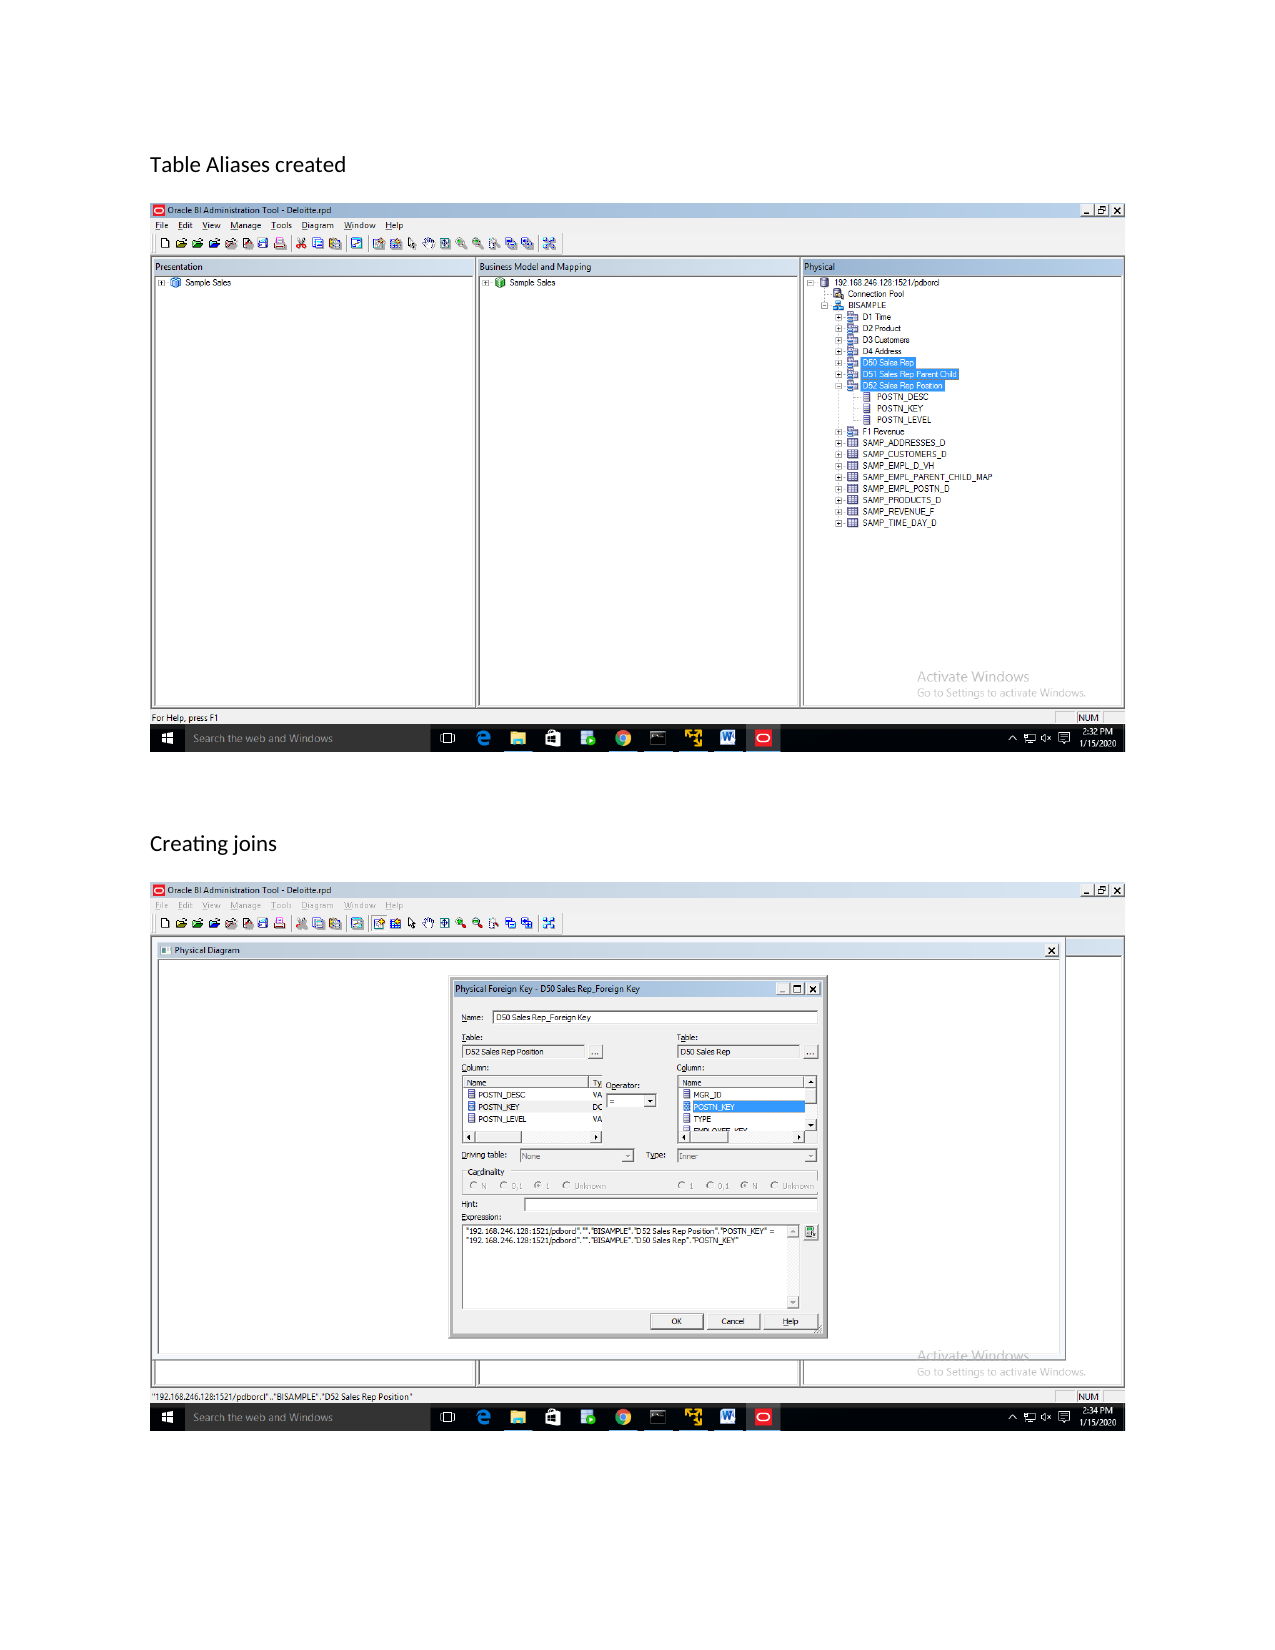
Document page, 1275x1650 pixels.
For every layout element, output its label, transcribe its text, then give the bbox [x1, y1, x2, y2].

picture [150, 203, 1125, 752]
picture [150, 882, 1125, 1431]
text Table Aliases created [150, 150, 1125, 178]
text Creating joins [150, 829, 1125, 857]
